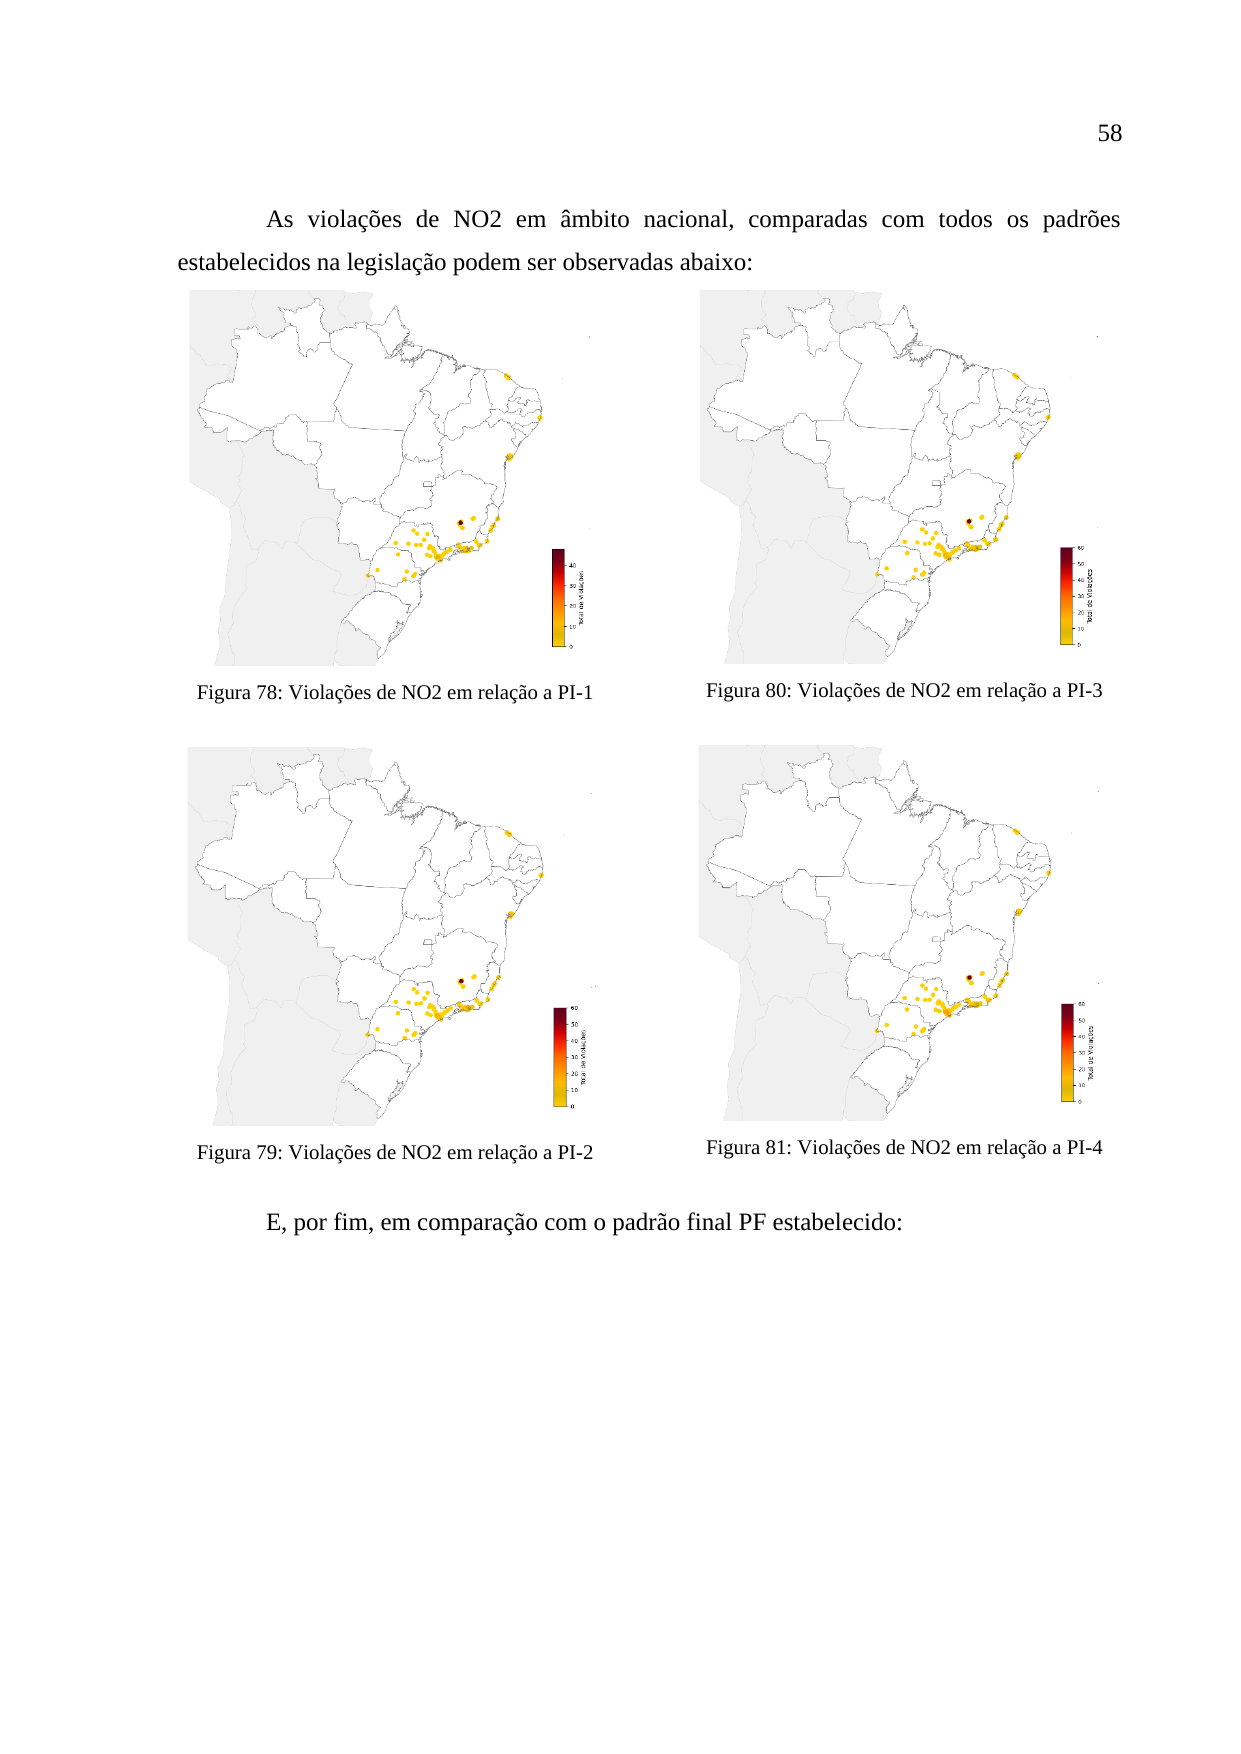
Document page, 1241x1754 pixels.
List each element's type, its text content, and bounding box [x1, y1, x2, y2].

picture [187, 747, 603, 1126]
picture [699, 290, 1109, 664]
picture [189, 290, 601, 666]
text As violações de NO2 em âmbito nacional, comparadas com todos os padrões estabelecidos na legislação podem ser observadas abaixo: [177, 204, 1122, 276]
picture [698, 745, 1110, 1121]
text E, por fim, em comparação com o padrão final PF estabelecido: [177, 1207, 1122, 1236]
